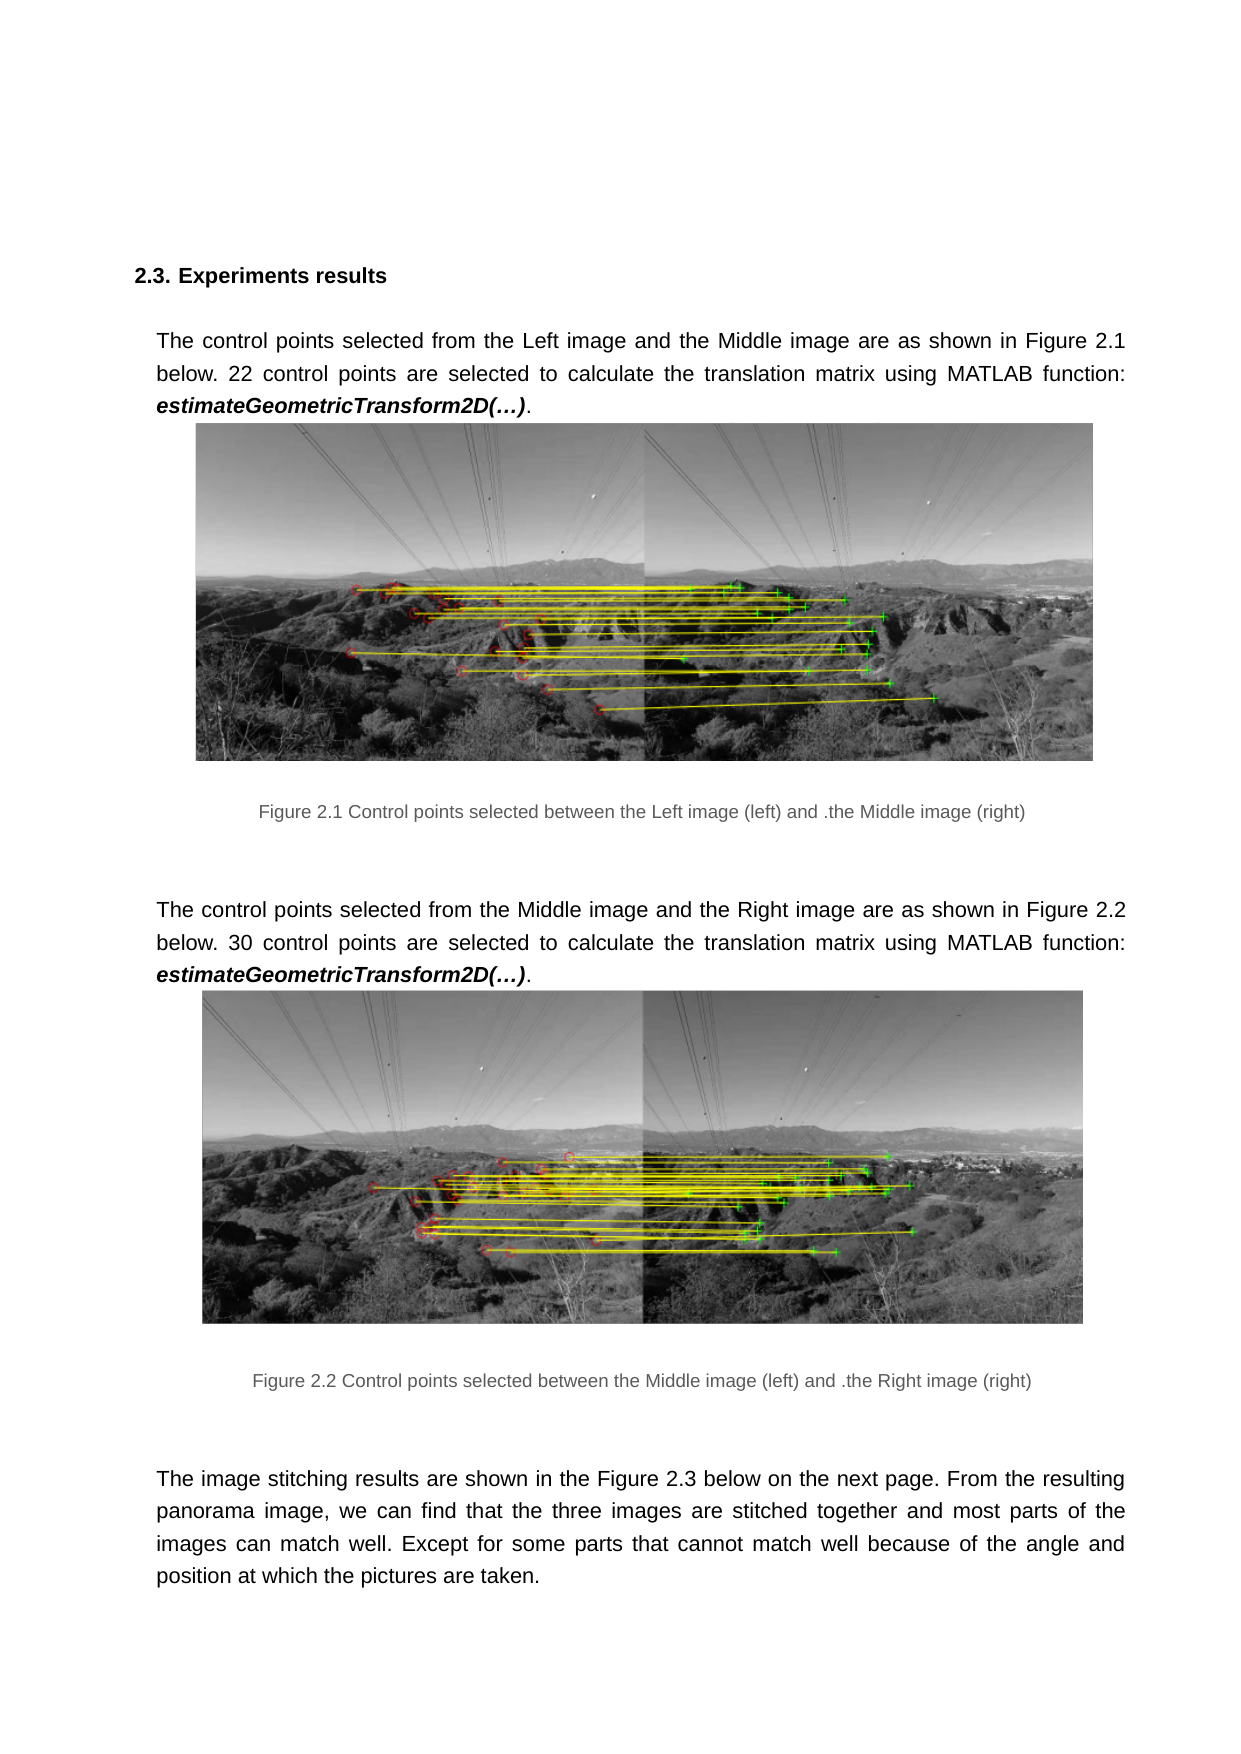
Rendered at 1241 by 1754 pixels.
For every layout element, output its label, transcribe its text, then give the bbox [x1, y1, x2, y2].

subtitle Experiments results [134, 259, 1128, 292]
text The control points selected from the Left image and the Middle image are as shown in Figure 2.1 below. 22 control points are selected to calculate the translation matrix using MATLAB function: estimateGeometricTransform2D(…). [156, 324, 1128, 422]
text The control points selected from the Middle image and the Right image are as shown in Figure 2.2 below. 30 control points are selected to calculate the translation matrix using MATLAB function: estimateGeometricTransform2D(…). [156, 893, 1128, 991]
text The image stitching results are shown in the Figure 2.3 below on the next page. From the resulting panorama image, we can find that the three images are stitched together and most parts of the images can match well. Except for some parts that cannot match well because of the angle and position at which the pictures are taken. [156, 1462, 1128, 1592]
text Figure 2.1 Control points selected between the Left image (left) and .the Middle image (right) [156, 796, 1128, 828]
text Figure 2.2 Control points selected between the Middle image (left) and .the Right image (right) [156, 1364, 1128, 1397]
